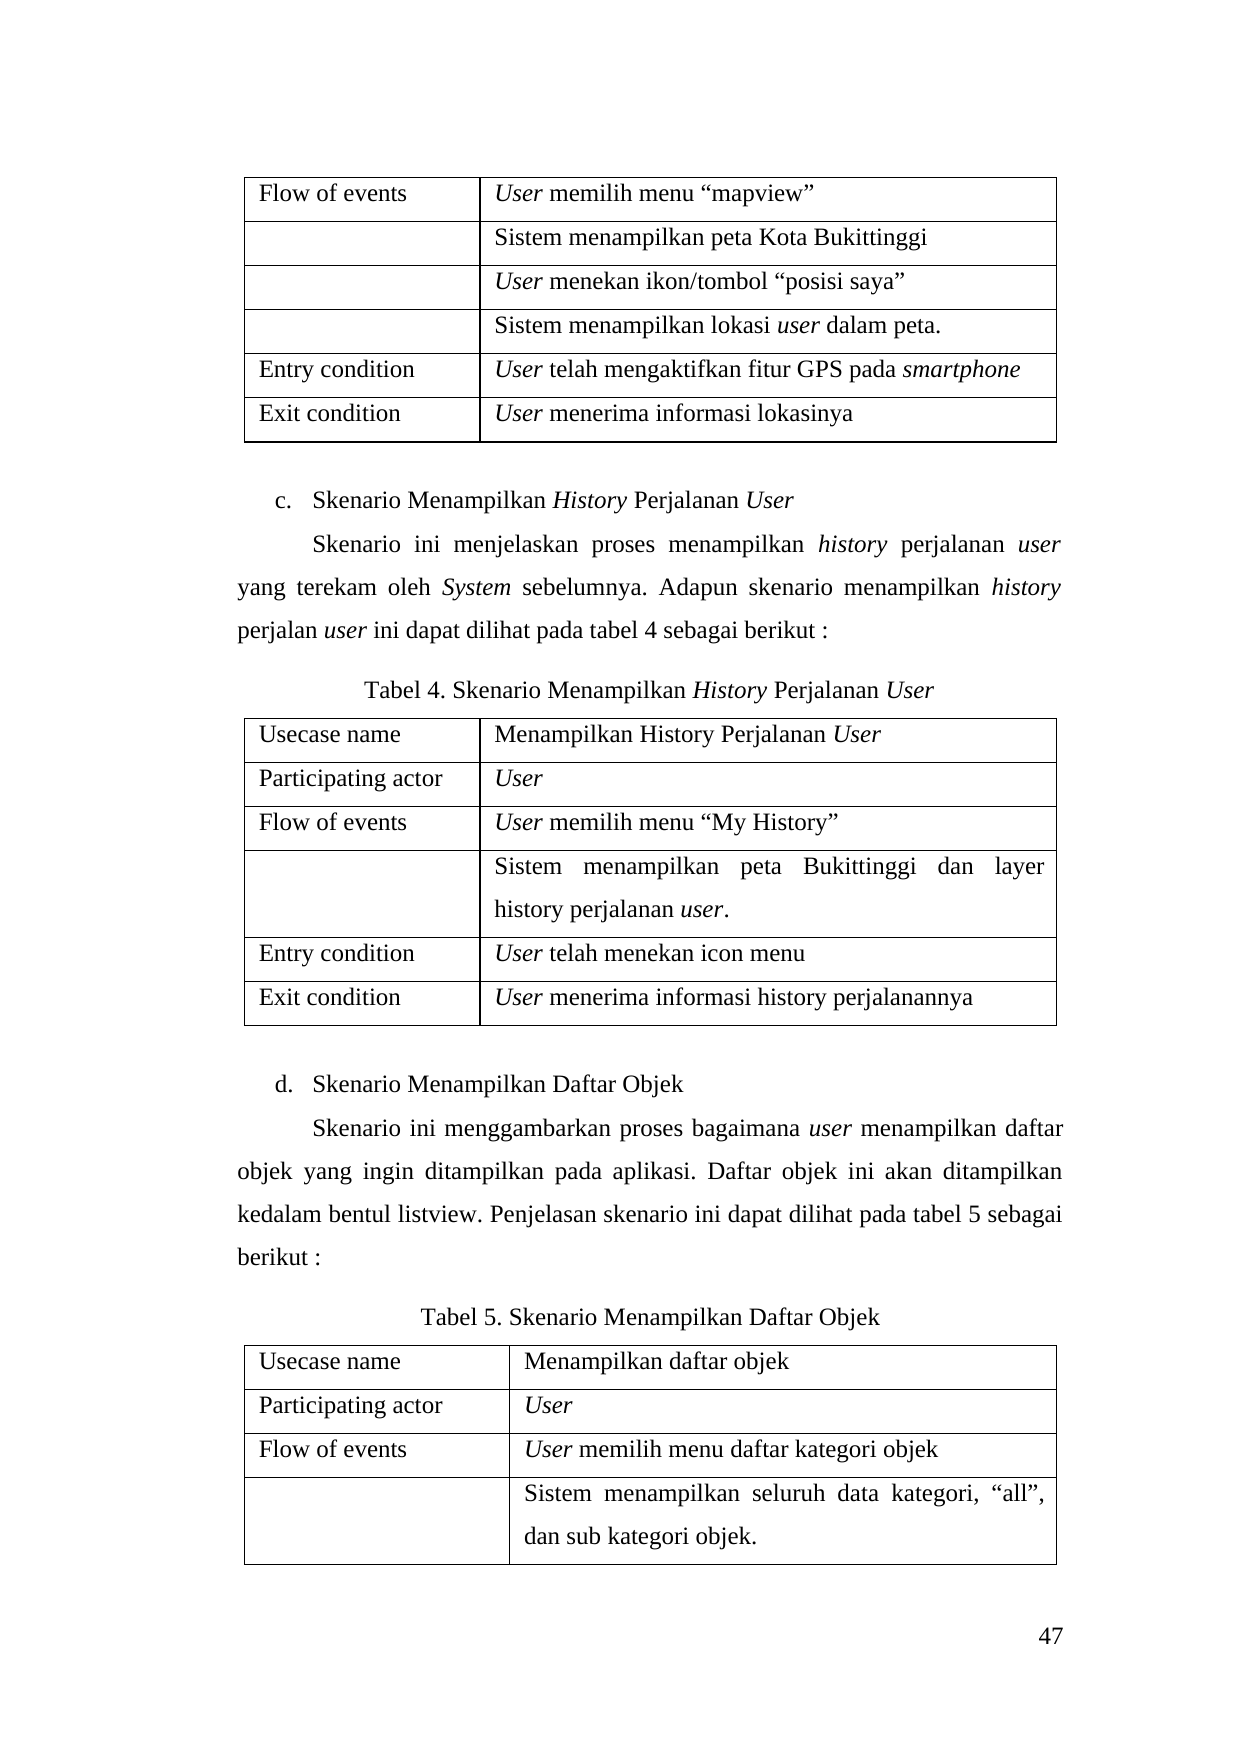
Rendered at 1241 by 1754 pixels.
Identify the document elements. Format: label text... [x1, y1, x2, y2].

list Skenario ini menjelaskan proses menampilkan history perjalanan user yang terekam oleh System sebelumnya. Adapun skenario menampilkan history perjalan user ini dapat dilihat pada tabel 4 sebagai berikut : [237, 529, 1063, 644]
table_cell [245, 266, 479, 309]
table_header Menampilkan History Perjalanan User [481, 719, 1056, 762]
table_cell [245, 1478, 509, 1564]
table_cell User [510, 1390, 1056, 1433]
table_cell User telah menekan icon menu [481, 938, 1056, 981]
table_cell Participating actor [245, 763, 479, 806]
table_cell User memilih menu “My History” [481, 807, 1056, 850]
table_cell Entry condition [245, 938, 479, 981]
table_cell User memilih menu daftar kategori objek [510, 1434, 1056, 1477]
table_cell User menerima informasi history perjalanannya [481, 982, 1056, 1025]
table_cell Flow of events [245, 807, 479, 850]
table_header Menampilkan daftar objek [510, 1346, 1056, 1389]
list Skenario Menampilkan History Perjalanan User [274, 486, 1063, 514]
list Skenario ini menggambarkan proses bagaimana user menampilkan daftar objek yang ingin ditampilkan pada aplikasi. Daftar objek ini akan ditampilkan kedalam bentul listview. Penjelasan skenario ini dapat dilihat pada tabel 5 sebagai berikut : [237, 1113, 1063, 1271]
table_cell Exit condition [245, 982, 479, 1025]
table_cell Flow of events [245, 1434, 509, 1477]
table_cell Sistem menampilkan seluruh data kategori, “all”, dan sub kategori objek. [510, 1478, 1056, 1564]
list Skenario Menampilkan Daftar Objek [274, 1069, 1063, 1098]
table_header Usecase name [245, 719, 479, 762]
table_cell User menekan ikon/tombol “posisi saya” [481, 266, 1056, 309]
table_cell User [481, 763, 1056, 806]
table_cell Sistem menampilkan lokasi user dalam peta. [481, 310, 1056, 353]
table_cell Participating actor [245, 1390, 509, 1433]
table_cell User menerima informasi lokasinya [481, 398, 1056, 441]
table_cell Sistem menampilkan peta Bukittinggi dan layer history perjalanan user. [481, 851, 1056, 937]
table_cell Exit condition [245, 398, 479, 441]
table_header Usecase name [245, 1346, 509, 1389]
table_cell [245, 851, 479, 937]
table_cell User telah mengaktifkan fitur GPS pada smartphone [481, 354, 1056, 397]
table_cell Flow of events [245, 178, 479, 221]
table_cell Entry condition [245, 354, 479, 397]
table_cell User memilih menu “mapview” [481, 178, 1056, 221]
table_cell [245, 310, 479, 353]
table_cell Sistem menampilkan peta Kota Bukittinggi [481, 222, 1056, 265]
table_cell [245, 222, 479, 265]
